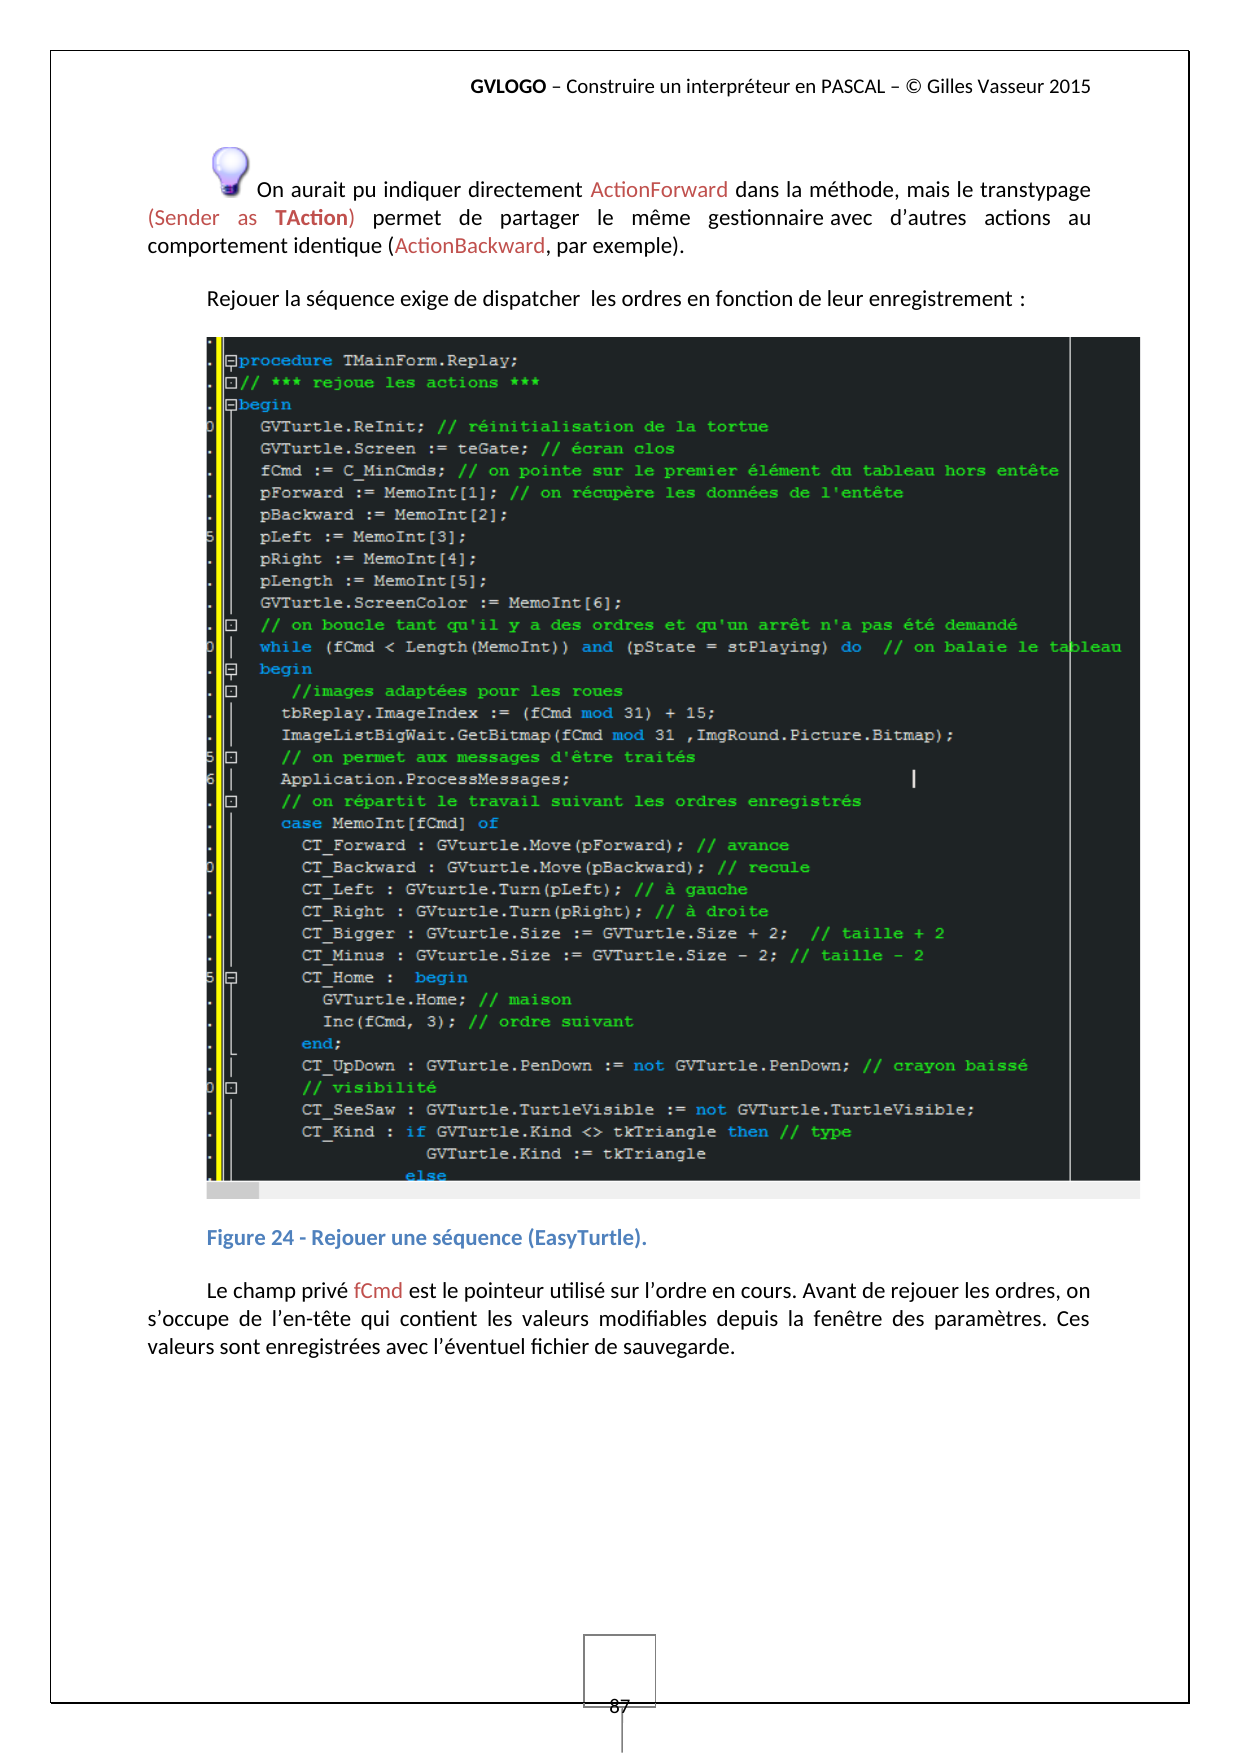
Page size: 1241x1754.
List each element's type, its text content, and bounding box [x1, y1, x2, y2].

picture [206, 147, 257, 198]
text Le champ privé fCmd est le pointeur utilisé sur l’ordre en cours. Avant de rejouer les ordres, on s’occupe de l’en-tête qui contient les valeurs modifiables depuis la fenêtre des paramètres. Ces valeurs sont enregistrées avec l’éventuel fichier de sauvegarde. [147, 1276, 1092, 1360]
text Rejouer la séquence exige de dispatcher les ordres en fonction de leur enregistrement : [147, 284, 1092, 312]
picture [206, 337, 1141, 1199]
text On aurait pu indiquer directement ActionForward dans la méthode, mais le transtypage (Sender as TAction) permet de partager le même gestionnaire avec d’autres actions au comportement identique (ActionBackward, par exemple). [147, 148, 1092, 259]
